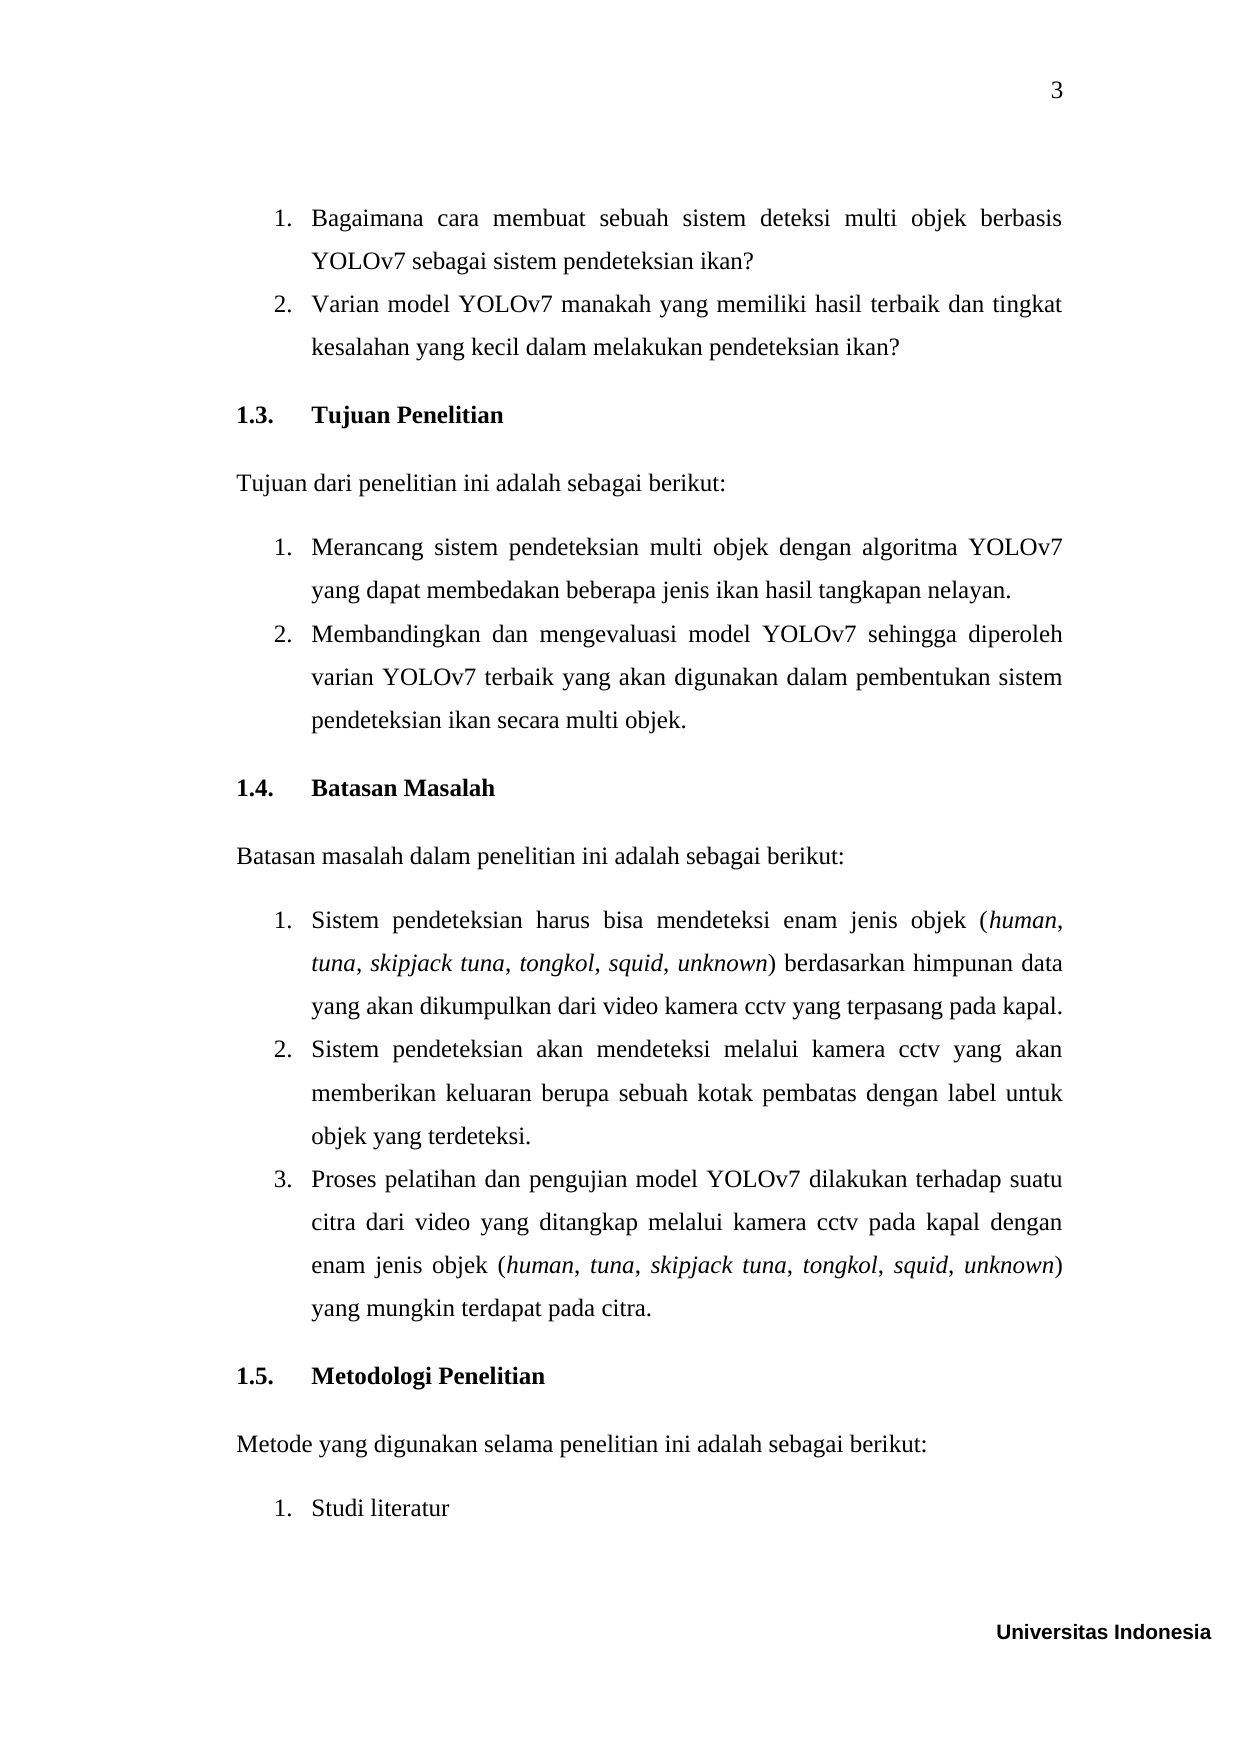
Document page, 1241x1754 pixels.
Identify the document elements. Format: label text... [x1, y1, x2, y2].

text Metode yang digunakan selama penelitian ini adalah sebagai berikut: [236, 1429, 1063, 1458]
list Membandingkan dan mengevaluasi model YOLOv7 sehingga diperoleh varian YOLOv7 terbaik yang akan digunakan dalam pembentukan sistem pendeteksian ikan secara multi objek. [274, 619, 1063, 734]
subtitle Metodologi Penelitian [236, 1361, 1063, 1390]
text Batasan masalah dalam penelitian ini adalah sebagai berikut: [236, 841, 1063, 870]
list Sistem pendeteksian akan mendeteksi melalui kamera cctv yang akan memberikan keluaran berupa sebuah kotak pembatas dengan label untuk objek yang terdeteksi. [274, 1034, 1063, 1149]
list Proses pelatihan dan pengujian model YOLOv7 dilakukan terhadap suatu citra dari video yang ditangkap melalui kamera cctv pada kapal dengan enam jenis objek (human, tuna, skipjack tuna, tongkol, squid, unknown) yang mungkin terdapat pada citra. [274, 1164, 1063, 1322]
list Sistem pendeteksian harus bisa mendeteksi enam jenis objek (human, tuna, skipjack tuna, tongkol, squid, unknown) berdasarkan himpunan data yang akan dikumpulkan dari video kamera cctv yang terpasang pada kapal. [274, 905, 1063, 1020]
list Studi literatur [274, 1493, 1063, 1522]
subtitle Batasan Masalah [236, 773, 1063, 802]
list Bagaimana cara membuat sebuah sistem deteksi multi objek berbasis YOLOv7 sebagai sistem pendeteksian ikan? [274, 203, 1063, 275]
list Varian model YOLOv7 manakah yang memiliki hasil terbaik dan tingkat kesalahan yang kecil dalam melakukan pendeteksian ikan? [274, 289, 1063, 361]
list Merancang sistem pendeteksian multi objek dengan algoritma YOLOv7 yang dapat membedakan beberapa jenis ikan hasil tangkapan nelayan. [274, 532, 1063, 604]
text Tujuan dari penelitian ini adalah sebagai berikut: [236, 468, 1063, 497]
subtitle Tujuan Penelitian [236, 400, 1063, 429]
